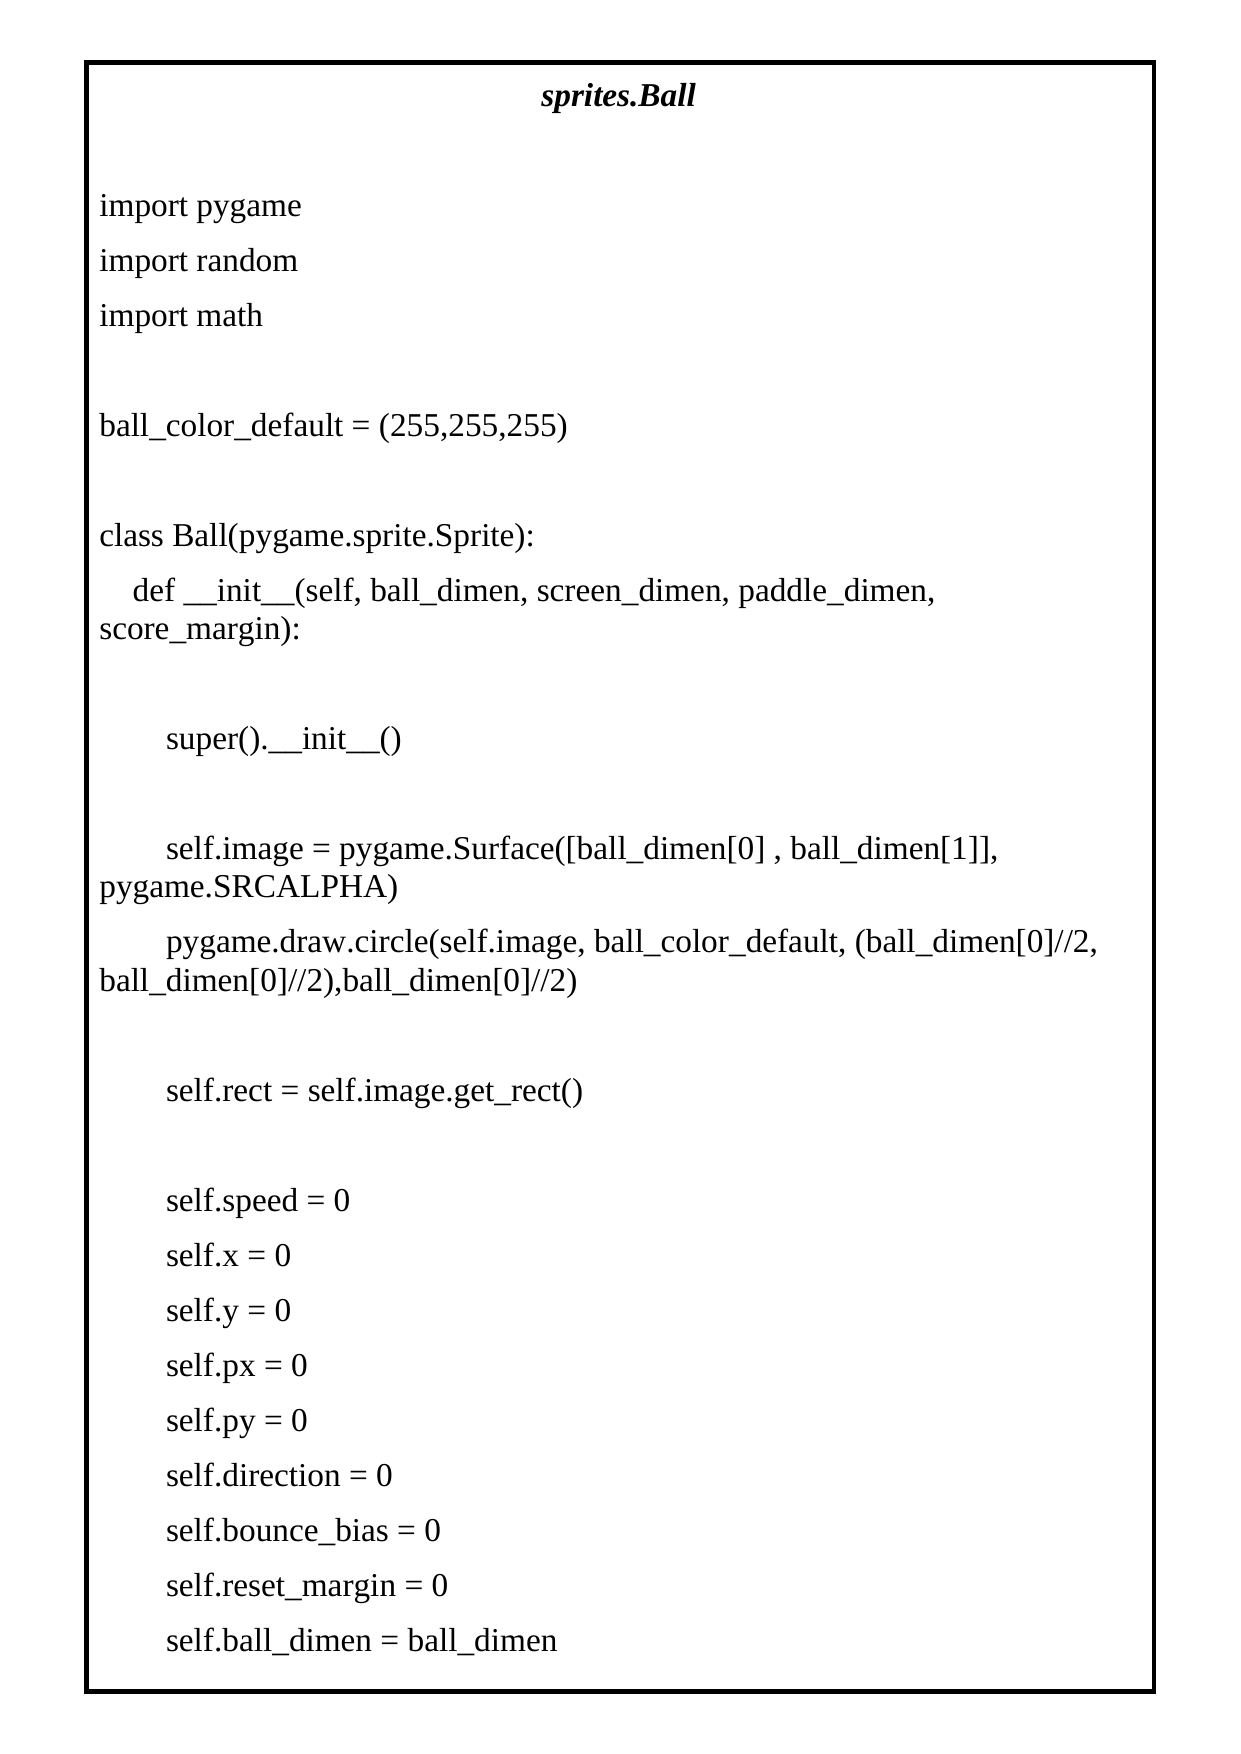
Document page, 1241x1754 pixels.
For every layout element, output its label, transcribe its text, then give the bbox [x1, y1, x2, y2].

text sprites.Ball [99, 75, 1141, 113]
text self.image = pygame.Surface([ball_dimen[0] , ball_dimen[1]], pygame.SRCALPHA) [99, 828, 1141, 905]
text self.reset_margin = 0 [99, 1565, 1141, 1603]
text def __init__(self, ball_dimen, screen_dimen, paddle_dimen, score_margin): [99, 570, 1141, 647]
text import random [99, 240, 1141, 278]
text import math [99, 295, 1141, 333]
text self.bounce_bias = 0 [99, 1510, 1141, 1548]
text self.rect = self.image.get_rect() [99, 1070, 1141, 1108]
text super().__init__() [99, 718, 1141, 757]
text import pygame [99, 185, 1141, 223]
text self.direction = 0 [99, 1455, 1141, 1493]
text self.py = 0 [99, 1400, 1141, 1438]
text self.ball_dimen = ball_dimen [99, 1620, 1141, 1658]
text self.y = 0 [99, 1290, 1141, 1328]
text ball_color_default = (255,255,255) [99, 405, 1141, 443]
text class Ball(pygame.sprite.Sprite): [99, 515, 1141, 553]
text self.x = 0 [99, 1235, 1141, 1273]
text pygame.draw.circle(self.image, ball_color_default, (ball_dimen[0]//2, ball_dimen[0]//2),ball_dimen[0]//2) [99, 922, 1141, 998]
text self.speed = 0 [99, 1180, 1141, 1218]
text self.px = 0 [99, 1345, 1141, 1383]
